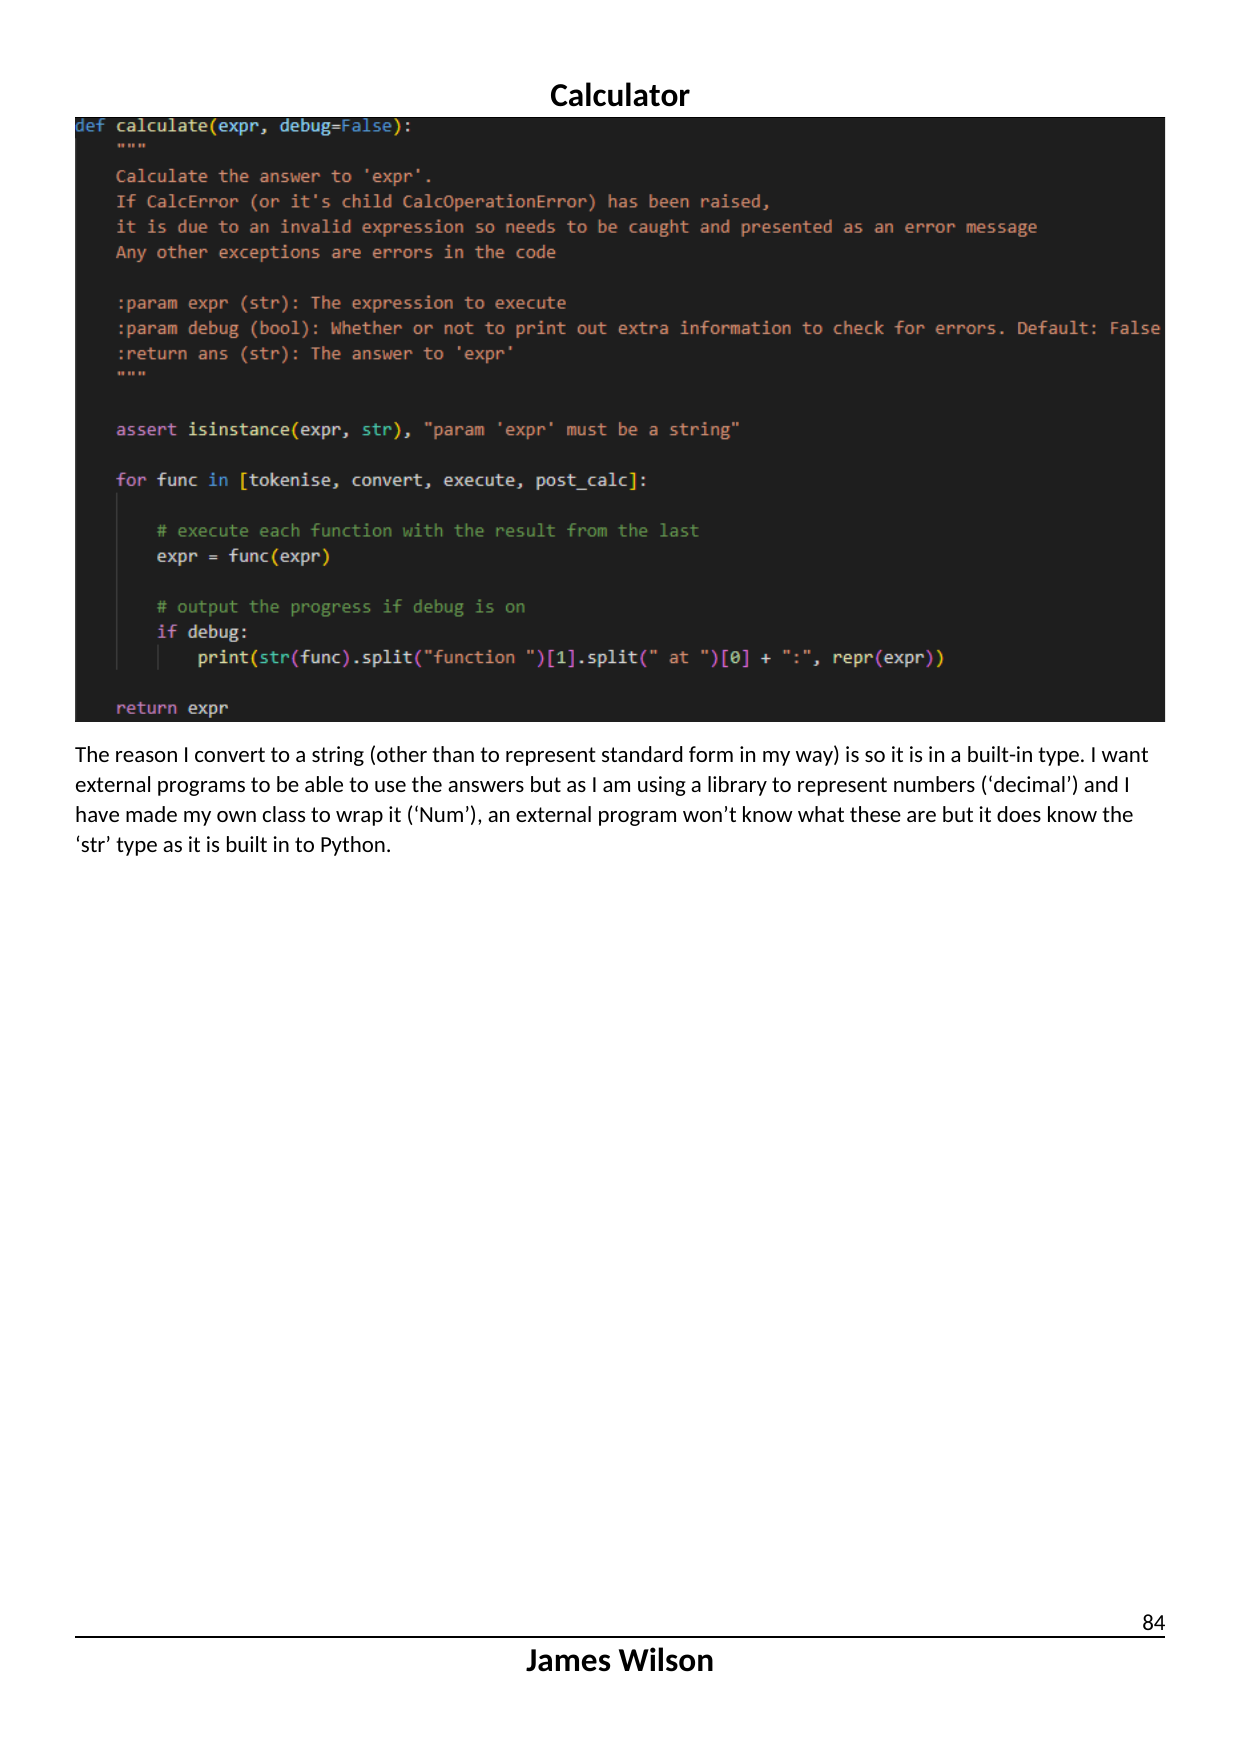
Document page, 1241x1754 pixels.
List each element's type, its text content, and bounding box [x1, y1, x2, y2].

picture [75, 118, 1166, 722]
text The reason I convert to a string (other than to represent standard form in my way) is so it is in a built-in type. I want external programs to be able to use the answers but as I am using a library to represent numbers (‘decimal’) and I have made my own class to wrap it (‘Num’), an external program won’t know what these are but it does know the ‘str’ type as it is built in to Python. [75, 740, 1165, 859]
